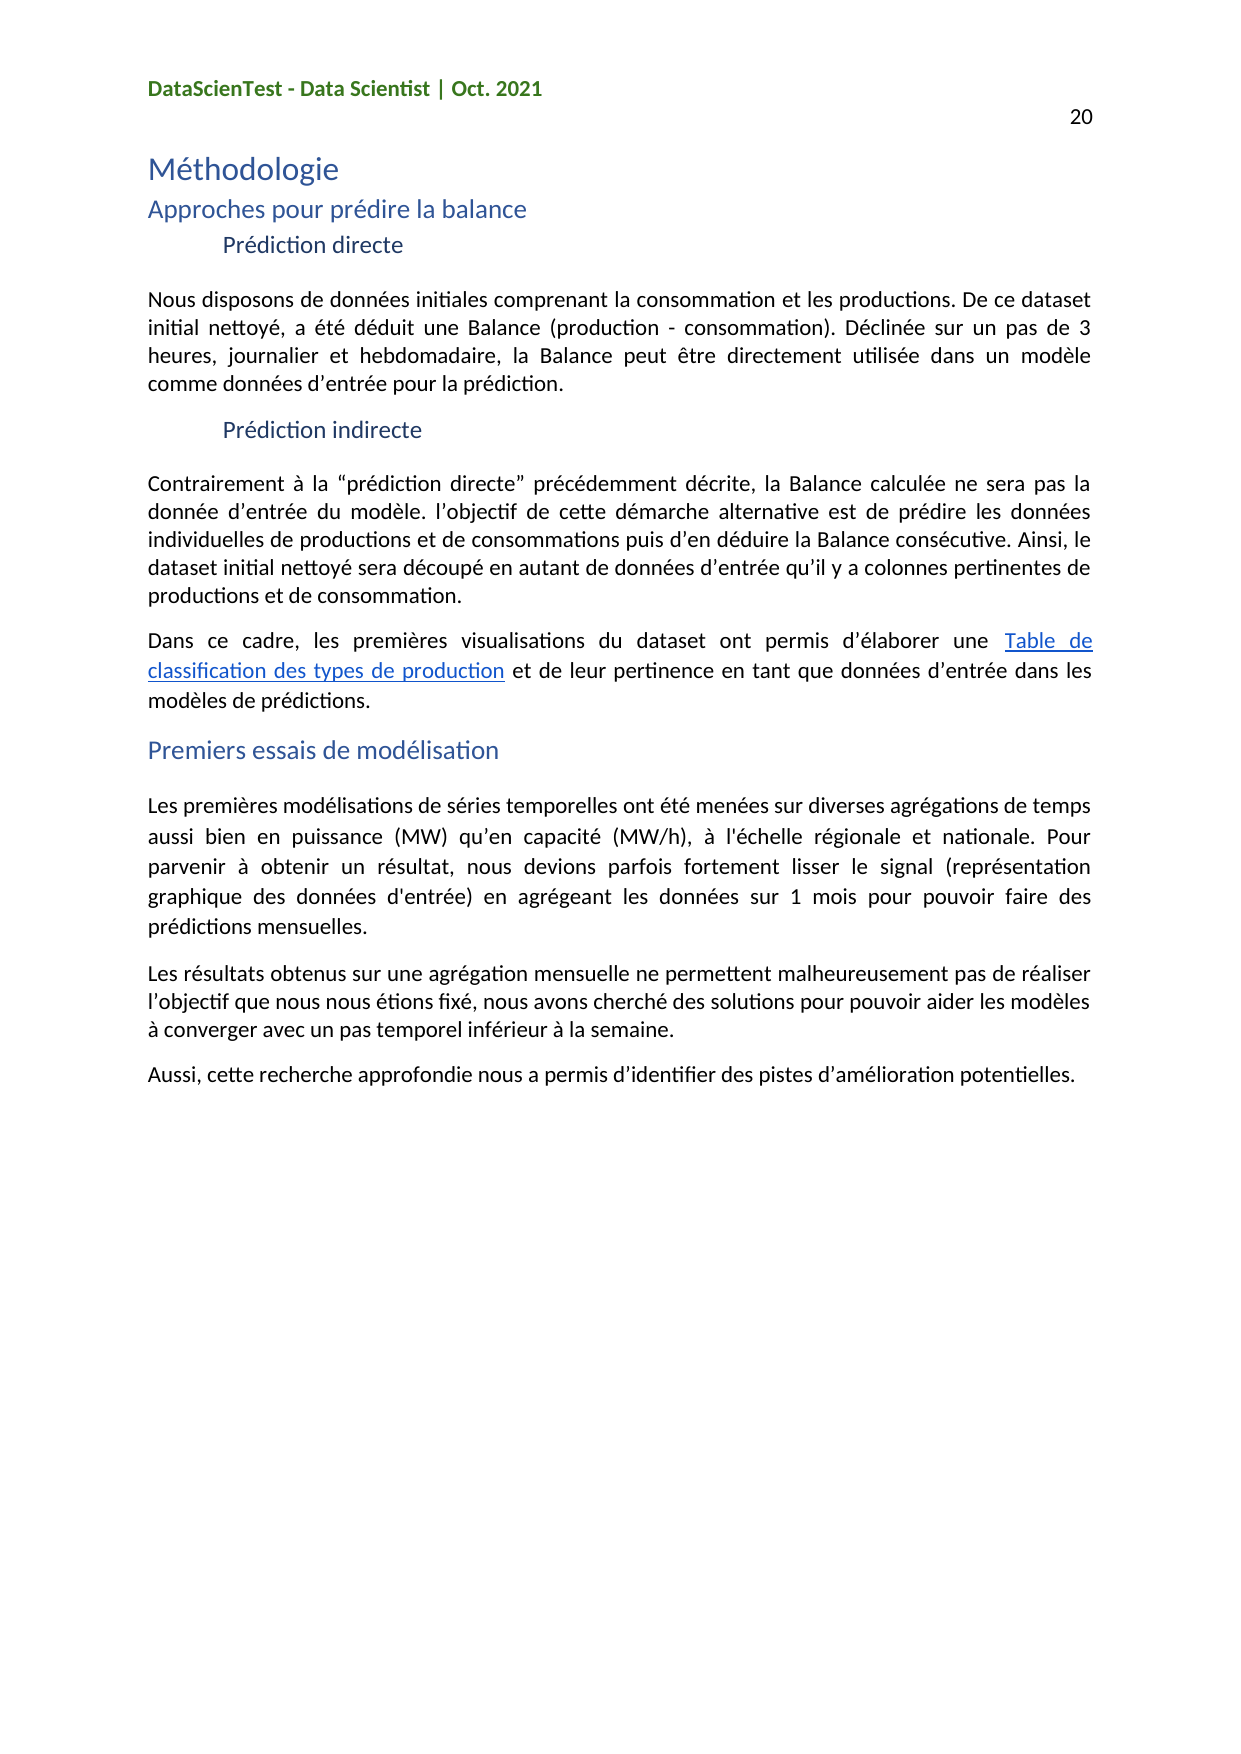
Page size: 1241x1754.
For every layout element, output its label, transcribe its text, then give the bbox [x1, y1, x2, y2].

text Les premières modélisations de séries temporelles ont été menées sur diverses agrégations de temps aussi bien en puissance (MW) qu’en capacité (MW/h), à l'échelle régionale et nationale. Pour parvenir à obtenir un résultat, nous devions parfois fortement lisser le signal (représentation graphique des données d'entrée) en agrégeant les données sur 1 mois pour pouvoir faire des prédictions mensuelles. [148, 792, 1093, 940]
subtitle Méthodologie [148, 148, 1093, 188]
text Nous disposons de données initiales comprenant la consommation et les productions. De ce dataset initial nettoyé, a été déduit une Balance (production - consommation). Déclinée sur un pas de 3 heures, journalier et hebdomadaire, la Balance peut être directement utilisée dans un modèle comme données d’entrée pour la prédiction. [148, 285, 1093, 397]
subtitle Approches pour prédire la balance [148, 192, 1093, 226]
text Dans ce cadre, les premières visualisations du dataset ont permis d’élaborer une Table de classification des types de production et de leur pertinence en tant que données d’entrée dans les modèles de prédictions. [148, 626, 1093, 715]
text Aussi, cette recherche approfondie nous a permis d’identifier des pistes d’amélioration potentielles. [148, 1060, 1093, 1088]
text Les résultats obtenus sur une agrégation mensuelle ne permettent malheureusement pas de réaliser l’objectif que nous nous étions fixé, nous avons cherché des solutions pour pouvoir aider les modèles à converger avec un pas temporel inférieur à la semaine. [148, 959, 1093, 1043]
subtitle Prédiction directe [148, 230, 1093, 260]
subtitle Premiers essais de modélisation [148, 733, 1093, 767]
text Contrairement à la “prédiction directe” précédemment décrite, la Balance calculée ne sera pas la donnée d’entrée du modèle. l’objectif de cette démarche alternative est de prédire les données individuelles de productions et de consommations puis d’en déduire la Balance consécutive. Ainsi, le dataset initial nettoyé sera découpé en autant de données d’entrée qu’il y a colonnes pertinentes de productions et de consommation. [148, 469, 1093, 609]
subtitle Prédiction indirecte [148, 414, 1093, 444]
